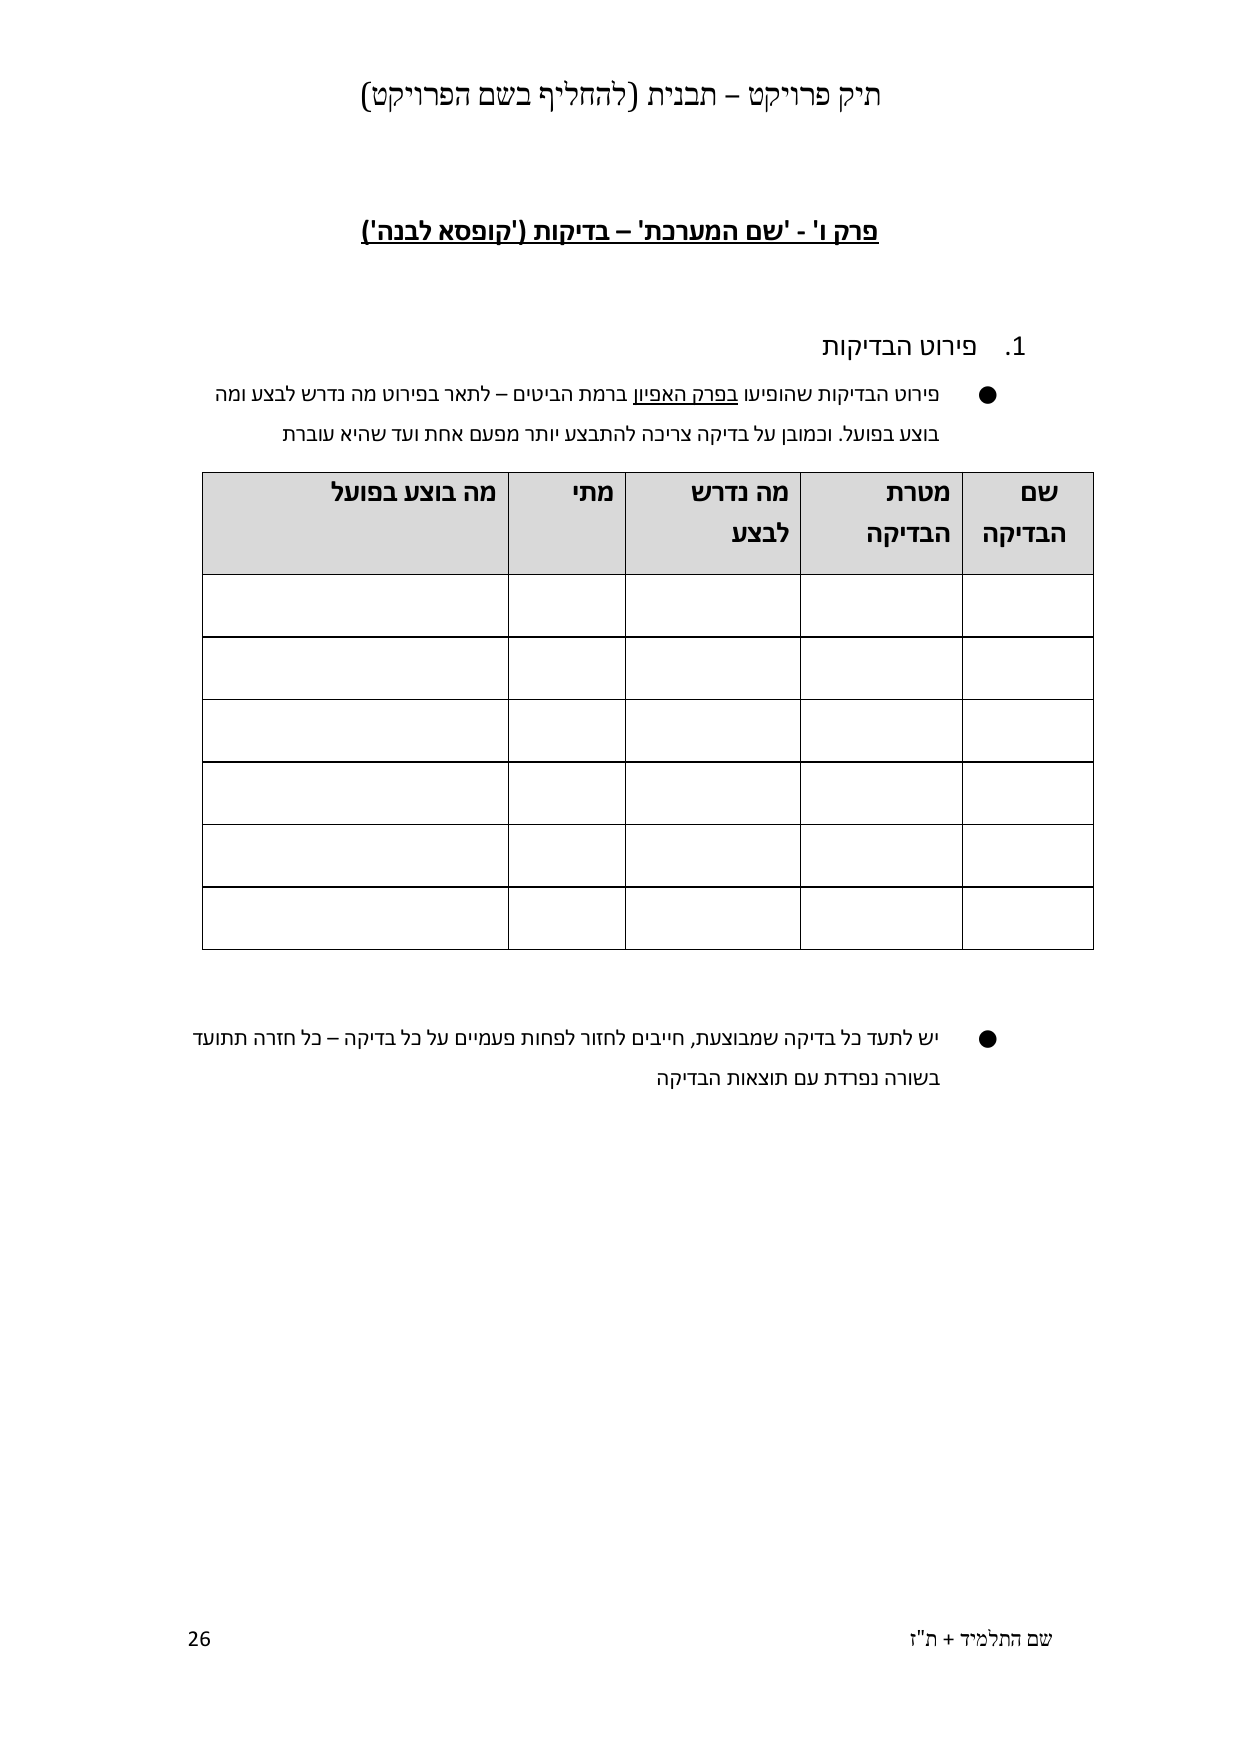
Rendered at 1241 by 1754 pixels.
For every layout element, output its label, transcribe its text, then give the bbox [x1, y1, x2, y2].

table_cell [626, 638, 800, 699]
table_cell [801, 888, 962, 949]
table_cell [626, 575, 800, 636]
table_cell [626, 825, 800, 886]
table_cell [963, 763, 1093, 824]
table_cell [801, 825, 962, 886]
table_cell [801, 575, 962, 636]
table_cell [801, 763, 962, 824]
table_cell [801, 700, 962, 761]
table_cell [509, 700, 625, 761]
table_cell [509, 825, 625, 886]
table_cell [963, 575, 1093, 636]
table_cell [963, 825, 1093, 886]
table_cell [509, 638, 625, 699]
table_cell [203, 825, 508, 886]
table_header מטרת הבדיקה [801, 473, 962, 574]
table_cell [509, 575, 625, 636]
table_cell [203, 763, 508, 824]
table_cell [626, 700, 800, 761]
list פירוט הבדיקות [187, 327, 1015, 362]
table_cell [963, 888, 1093, 949]
table_cell [203, 575, 508, 636]
table_cell [801, 638, 962, 699]
table_cell [509, 763, 625, 824]
table_cell [963, 700, 1093, 761]
table_header מה בוצע בפועל [203, 473, 508, 574]
list פירוט הבדיקות שהופיעו בפרק האפיון ברמת הביטים – לתאר בפירוט מה נדרש לבצע ומה בוצע בפועל. וכמובן על בדיקה צריכה להתבצע יותר מפעם אחת ועד שהיא עוברת [187, 367, 978, 447]
table_cell [626, 888, 800, 949]
table_header מתי [509, 473, 625, 574]
table_cell [963, 638, 1093, 699]
table_cell [626, 763, 800, 824]
table_cell [509, 888, 625, 949]
table_cell [203, 700, 508, 761]
table_header מה נדרש לבצע [626, 473, 800, 574]
table_header שם הבדיקה [963, 473, 1093, 574]
table_cell [203, 888, 508, 949]
list יש לתעד כל בדיקה שמבוצעת, חייבים לחזור לפחות פעמיים על כל בדיקה – כל חזרה תתועד בשורה נפרדת עם תוצאות הבדיקה [187, 1012, 978, 1091]
text פרק ו' - 'שם המערכת' – בדיקות ('קופסא לבנה') [187, 212, 1053, 247]
table_cell [203, 638, 508, 699]
